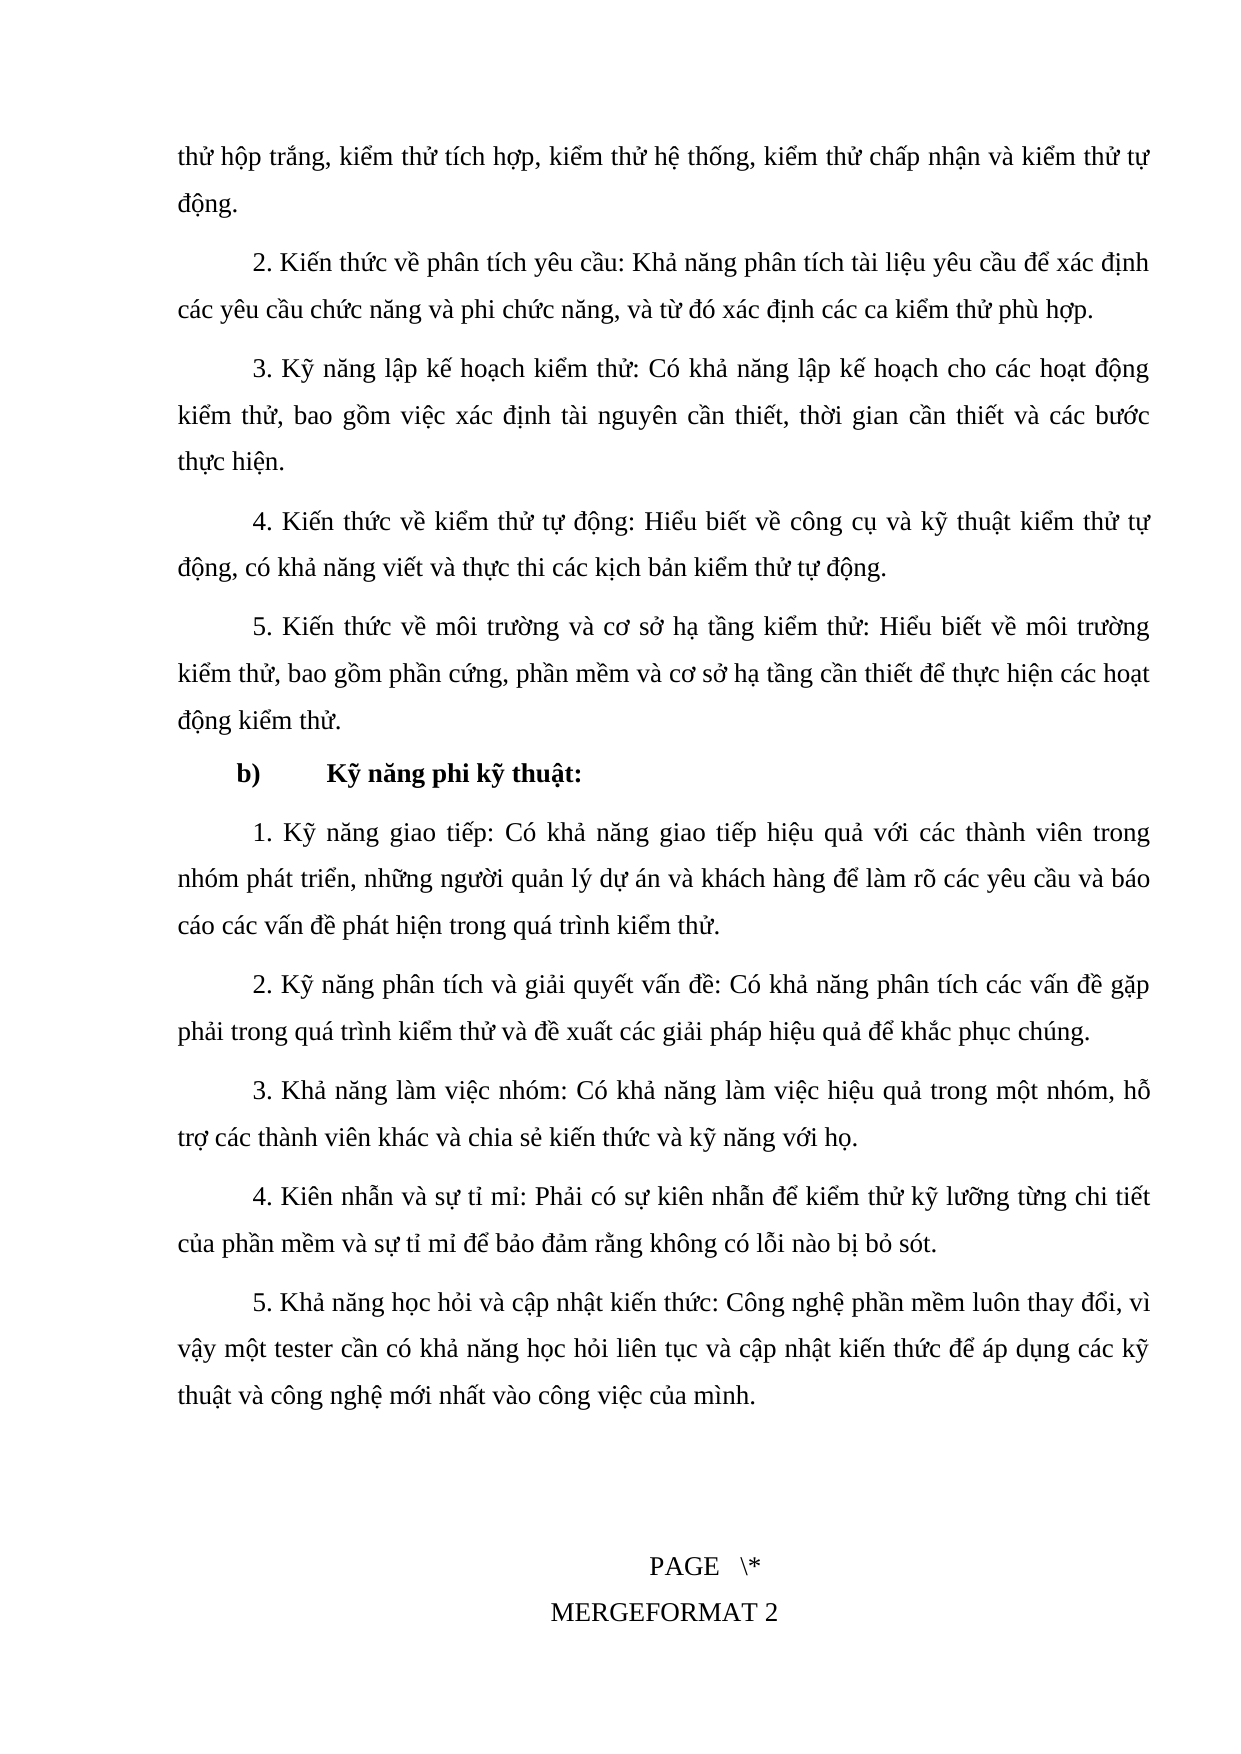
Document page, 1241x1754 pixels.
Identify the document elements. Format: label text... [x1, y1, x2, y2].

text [177, 140, 1152, 218]
text 3. Kỹ năng lập kế hoạch kiểm thử: Có khả năng lập kế hoạch cho các hoạt động kiểm thử, bao gồm việc xác định tài nguyên cần thiết, thời gian cần thiết và các bước thực hiện. [177, 352, 1152, 477]
text 5. Khả năng học hỏi và cập nhật kiến thức: Công nghệ phần mềm luôn thay đổi, vì vậy một tester cần có khả năng học hỏi liên tục và cập nhật kiến thức để áp dụng các kỹ thuật và công nghệ mới nhất vào công việc của mình. [177, 1286, 1152, 1410]
text 2. Kỹ năng phân tích và giải quyết vấn đề: Có khả năng phân tích các vấn đề gặp phải trong quá trình kiểm thử và đề xuất các giải pháp hiệu quả để khắc phục chúng. [177, 968, 1152, 1046]
text 1. Kỹ năng giao tiếp: Có khả năng giao tiếp hiệu quả với các thành viên trong nhóm phát triển, những người quản lý dự án và khách hàng để làm rõ các yêu cầu và báo cáo các vấn đề phát hiện trong quá trình kiểm thử. [177, 816, 1152, 940]
text 3. Khả năng làm việc nhóm: Có khả năng làm việc hiệu quả trong một nhóm, hỗ trợ các thành viên khác và chia sẻ kiến thức và kỹ năng với họ. [177, 1074, 1152, 1152]
text 5. Kiến thức về môi trường và cơ sở hạ tầng kiểm thử: Hiểu biết về môi trường kiểm thử, bao gồm phần cứng, phần mềm và cơ sở hạ tầng cần thiết để thực hiện các hoạt động kiểm thử. [177, 610, 1152, 735]
text 2. Kiến thức về phân tích yêu cầu: Khả năng phân tích tài liệu yêu cầu để xác định các yêu cầu chức năng và phi chức năng, và từ đó xác định các ca kiểm thử phù hợp. [177, 246, 1152, 324]
subtitle Kỹ năng phi kỹ thuật: [236, 757, 1152, 788]
text 4. Kiên nhẫn và sự tỉ mỉ: Phải có sự kiên nhẫn để kiểm thử kỹ lưỡng từng chi tiết của phần mềm và sự tỉ mỉ để bảo đảm rằng không có lỗi nào bị bỏ sót. [177, 1180, 1152, 1258]
text 4. Kiến thức về kiểm thử tự động: Hiểu biết về công cụ và kỹ thuật kiểm thử tự động, có khả năng viết và thực thi các kịch bản kiểm thử tự động. [177, 504, 1152, 582]
